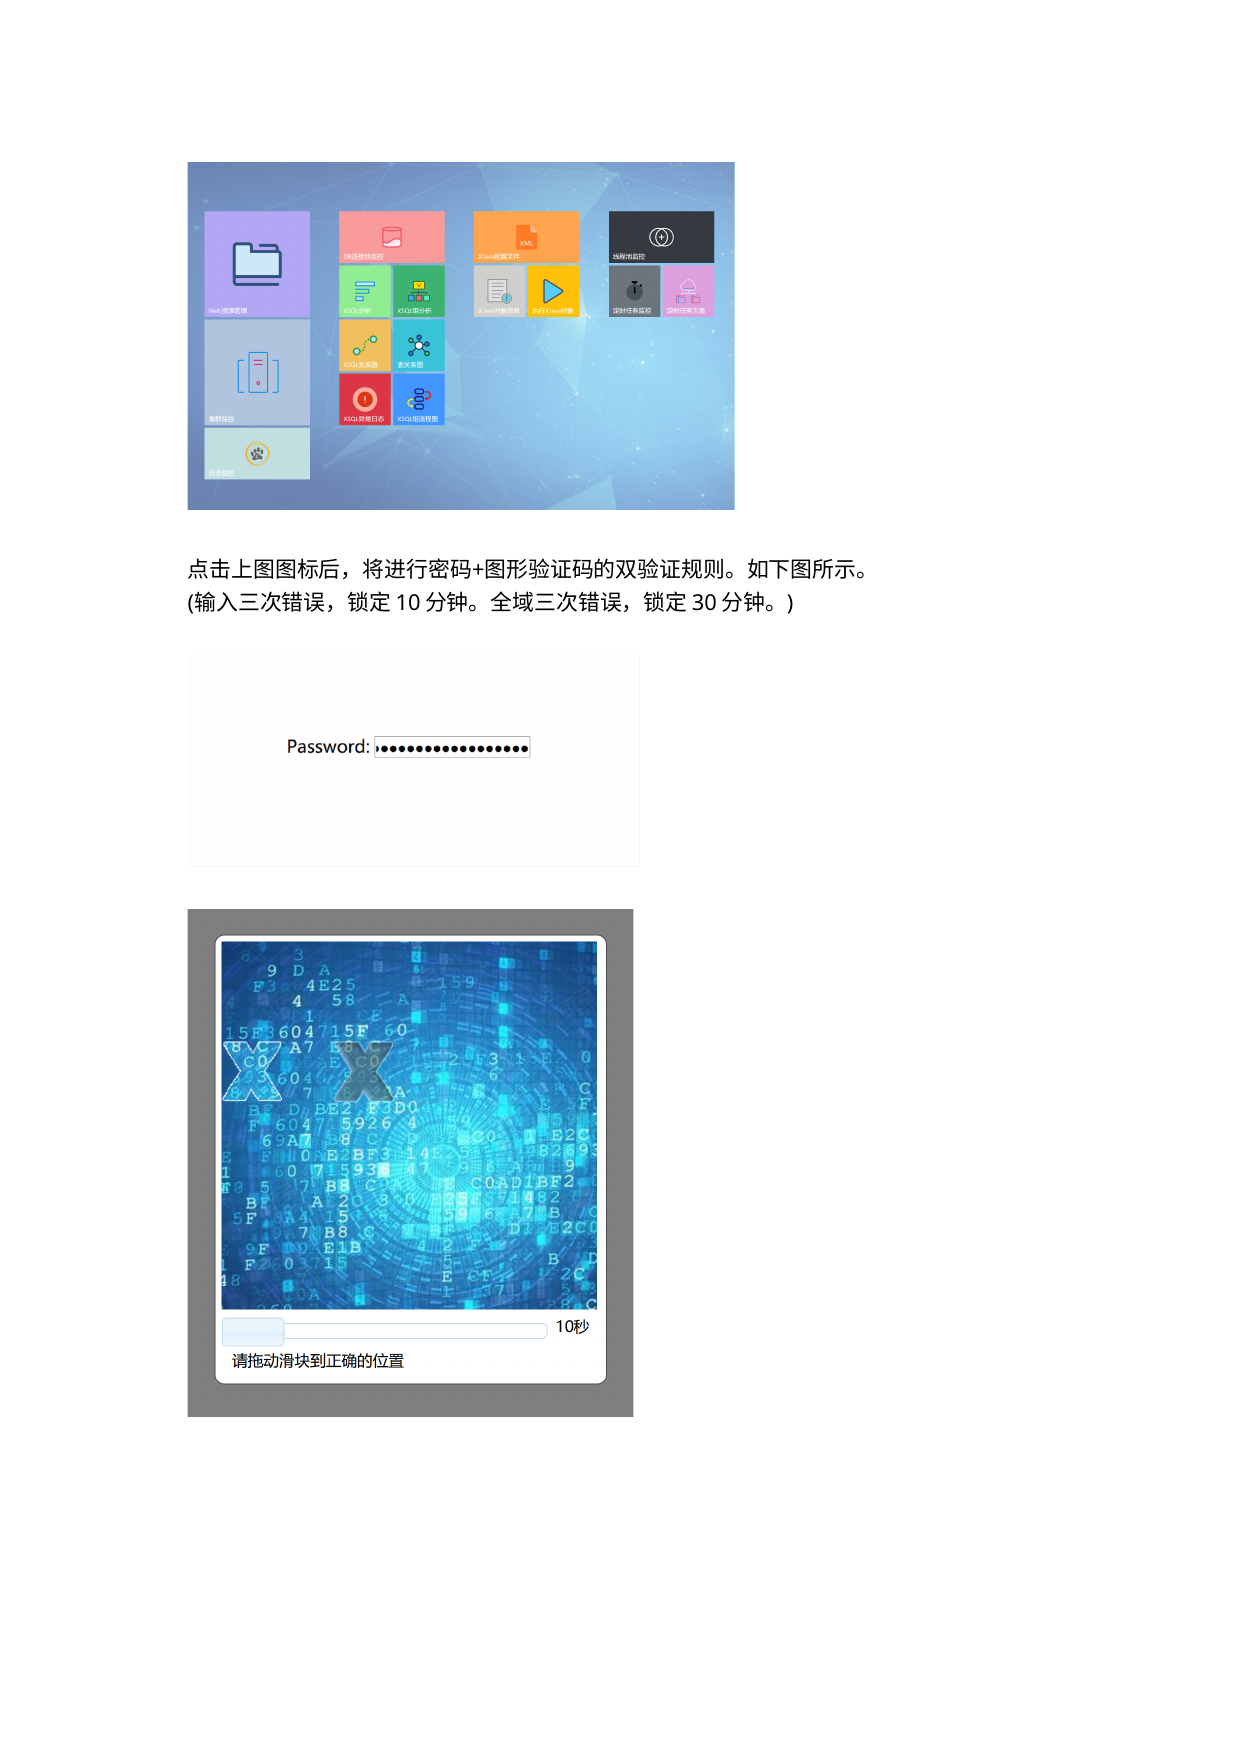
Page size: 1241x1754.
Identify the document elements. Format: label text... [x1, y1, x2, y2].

text 点击上图图标后，将进行密码+图形验证码的双验证规则。如下图所示。 [187, 552, 1053, 584]
picture [187, 162, 735, 510]
picture [187, 909, 634, 1417]
picture [194, 656, 637, 864]
text (输入三次错误，锁定10分钟。全域三次错误，锁定30分钟。) [187, 584, 1053, 617]
